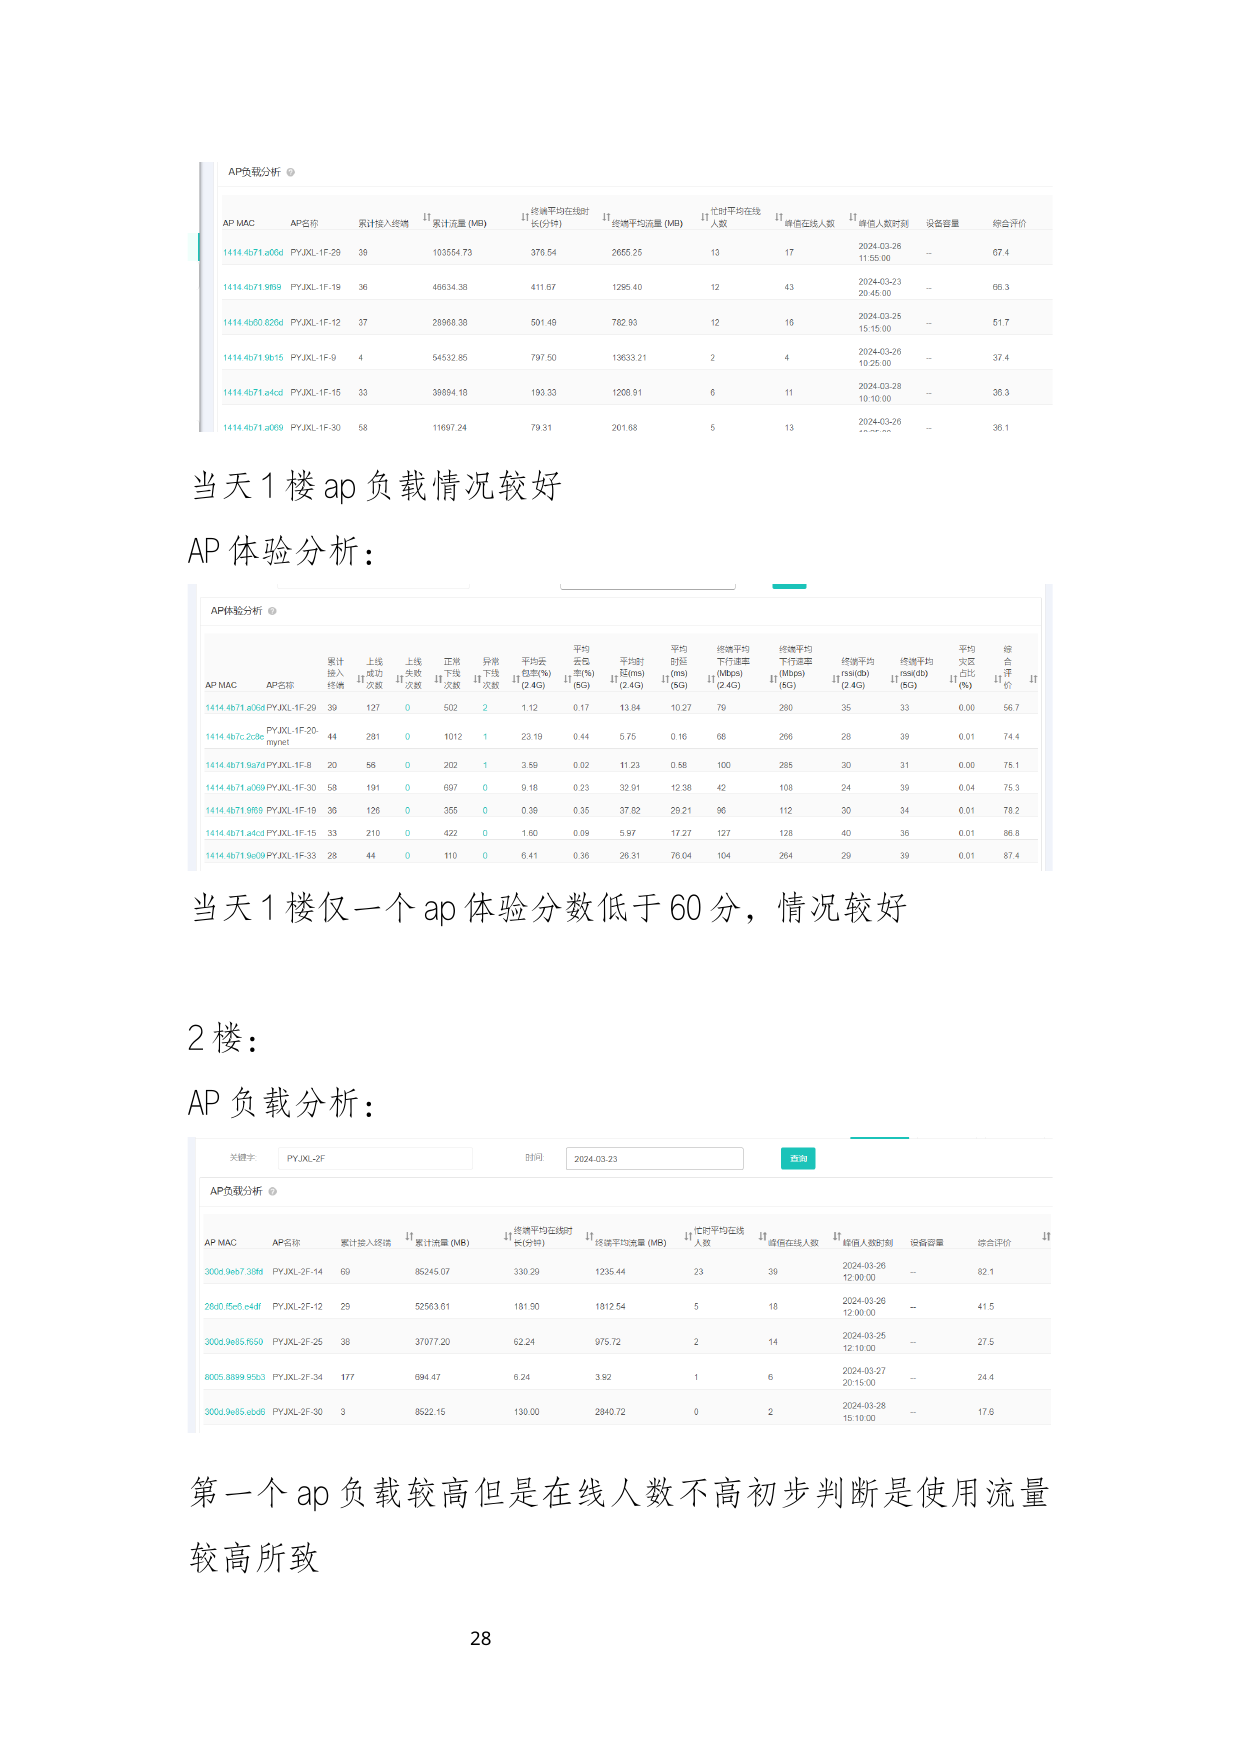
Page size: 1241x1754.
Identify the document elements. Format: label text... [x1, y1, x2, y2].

text 当天1楼仅一个ap体验分数低于60分，情况较好 [187, 877, 1053, 942]
picture [187, 1137, 1053, 1433]
text AP体验分析： [187, 519, 1053, 584]
text 当天1楼ap负载情况较好 [187, 454, 1053, 519]
picture [187, 584, 1053, 871]
text AP负载分析： [187, 1072, 1053, 1137]
text 2楼： [187, 1007, 1053, 1072]
picture [187, 162, 1053, 432]
text 第一个ap负载较高但是在线人数不高初步判断是使用流量较高所致 [187, 1462, 1053, 1592]
